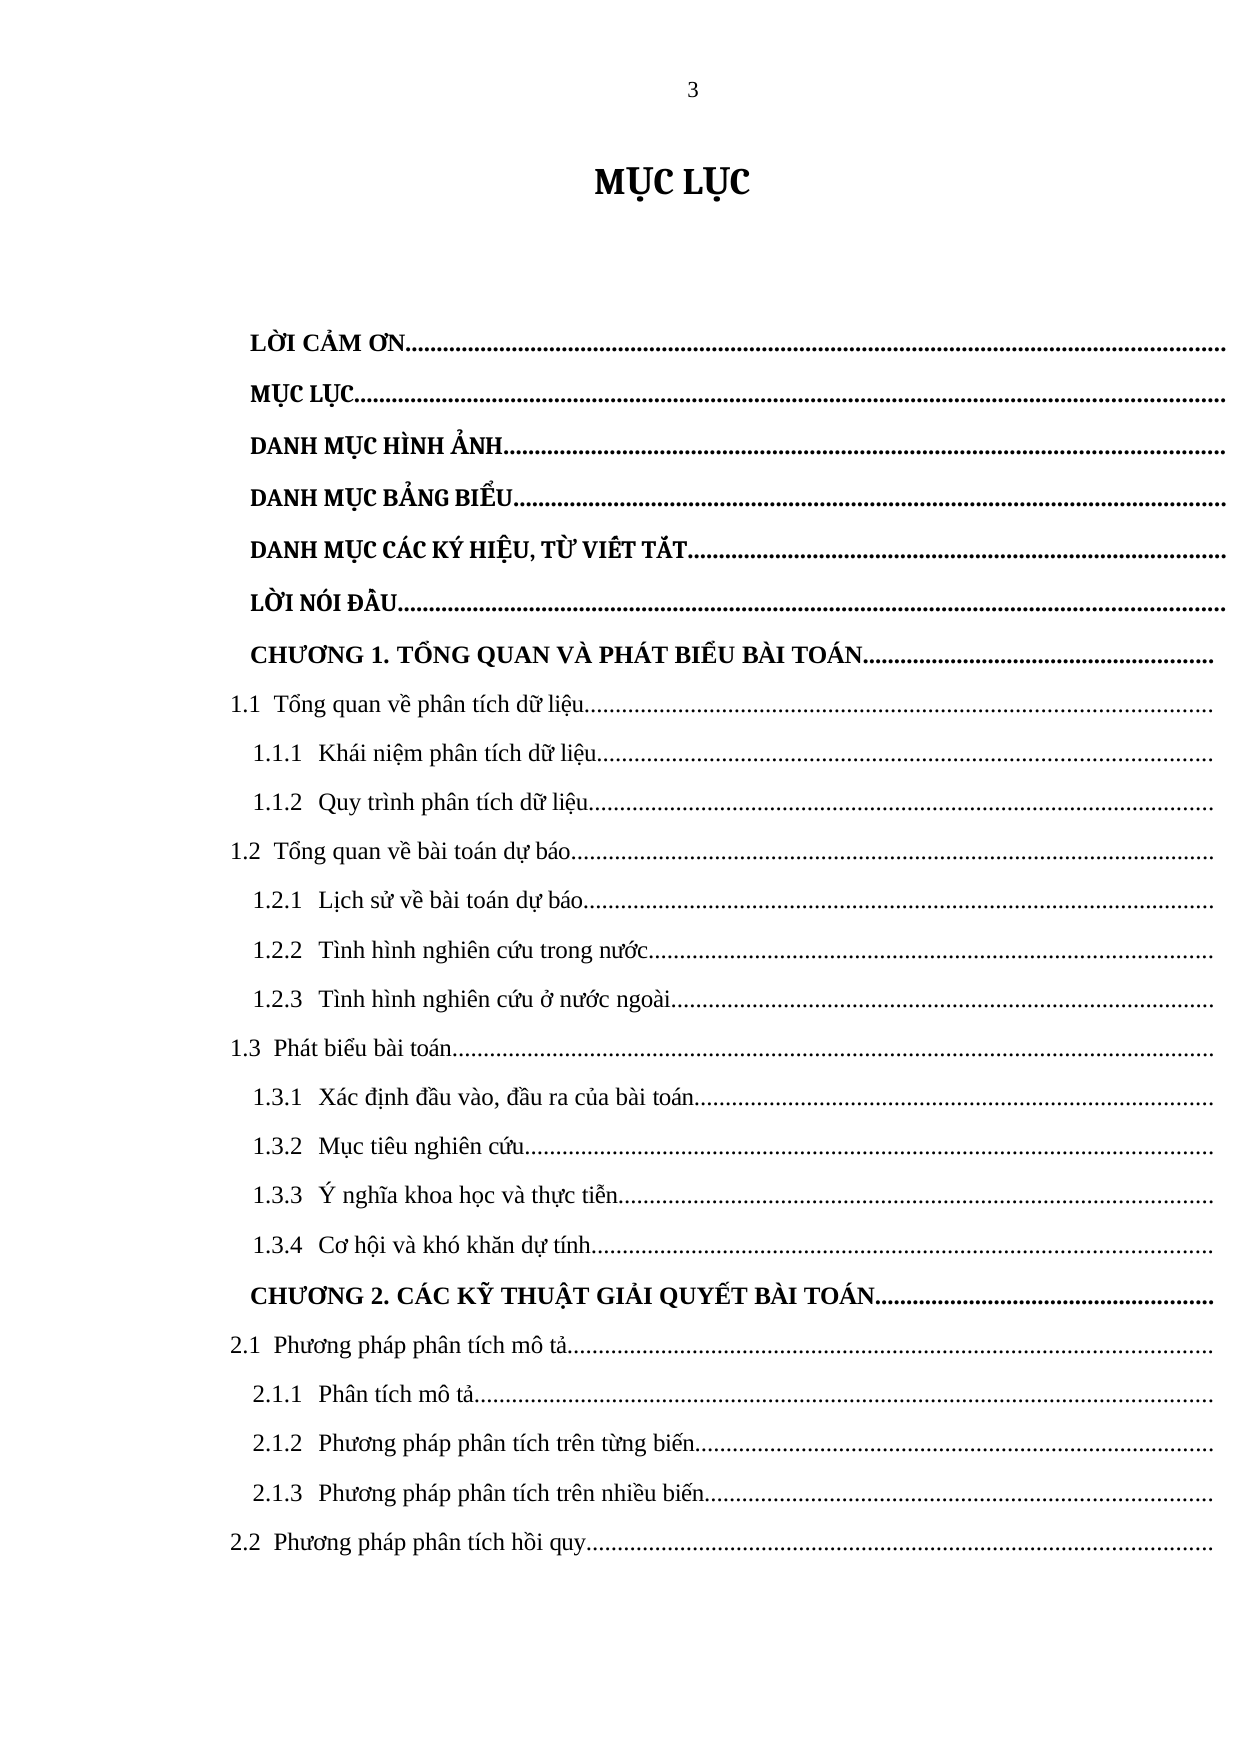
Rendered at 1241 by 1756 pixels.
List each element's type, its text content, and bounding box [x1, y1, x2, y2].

subtitle MỤC LỤC [220, 161, 1124, 204]
